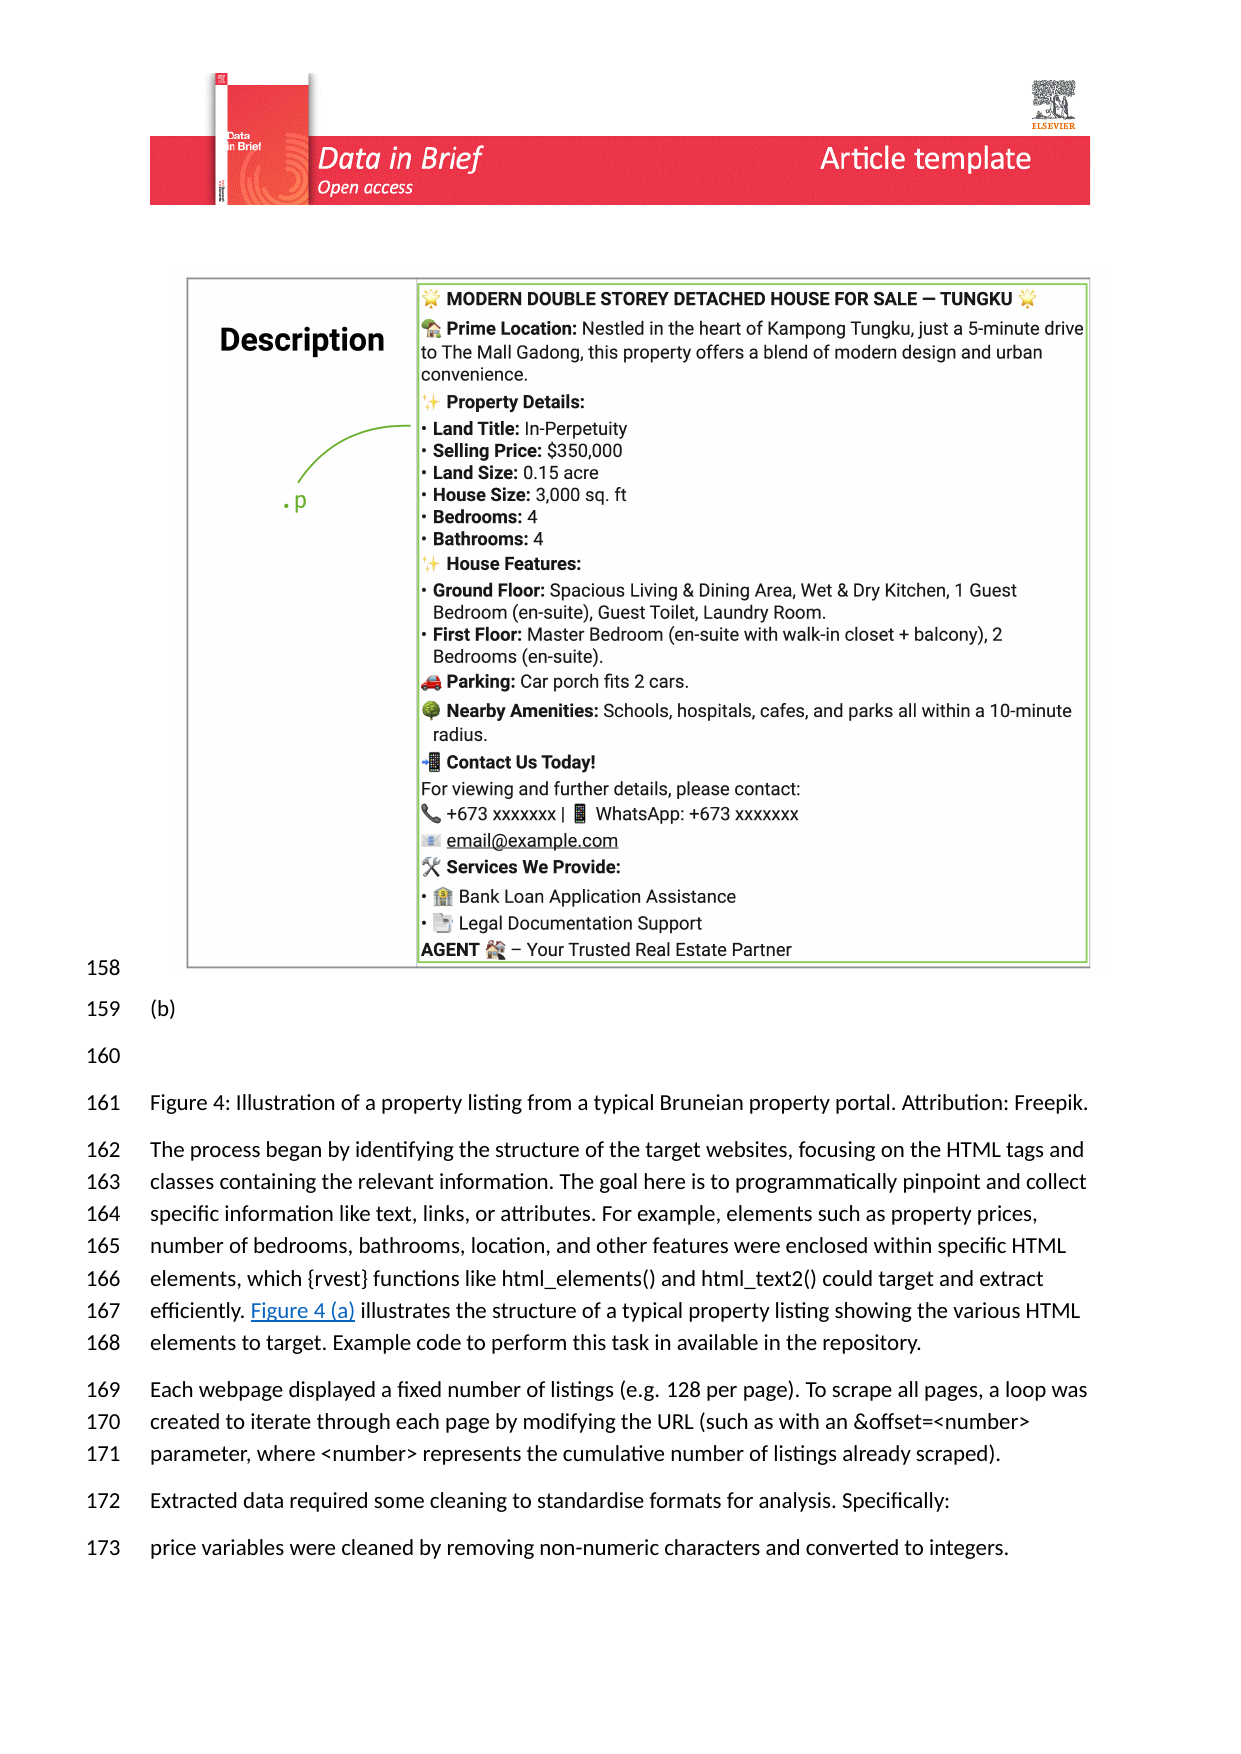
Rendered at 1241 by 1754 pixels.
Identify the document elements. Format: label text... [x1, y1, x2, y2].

text Extracted data required some cleaning to standardise formats for analysis. Specifically: [150, 1486, 1090, 1514]
picture [168, 270, 1109, 976]
text Each webpage displayed a fixed number of listings (e.g. 128 per page). To scrape all pages, a loop was created to iterate through each page by modifying the URL (such as with an &offset=<number> parameter, where <number> represents the cumulative number of listings already scraped). [150, 1375, 1090, 1467]
picture [150, 73, 1091, 205]
text The process began by identifying the structure of the target websites, focusing on the HTML tags and classes containing the relevant information. The goal here is to programmatically pinpoint and collect specific information like text, links, or attributes. For example, elements such as property prices, number of bedrooms, bathrooms, location, and other features were enclosed within specific HTML elements, which {rvest} functions like html_elements() and html_text2() could target and extract efficiently. Figure 4 (a) illustrates the structure of a typical property listing showing the various HTML elements to target. Example code to perform this task in available in the repository. [150, 1135, 1090, 1356]
